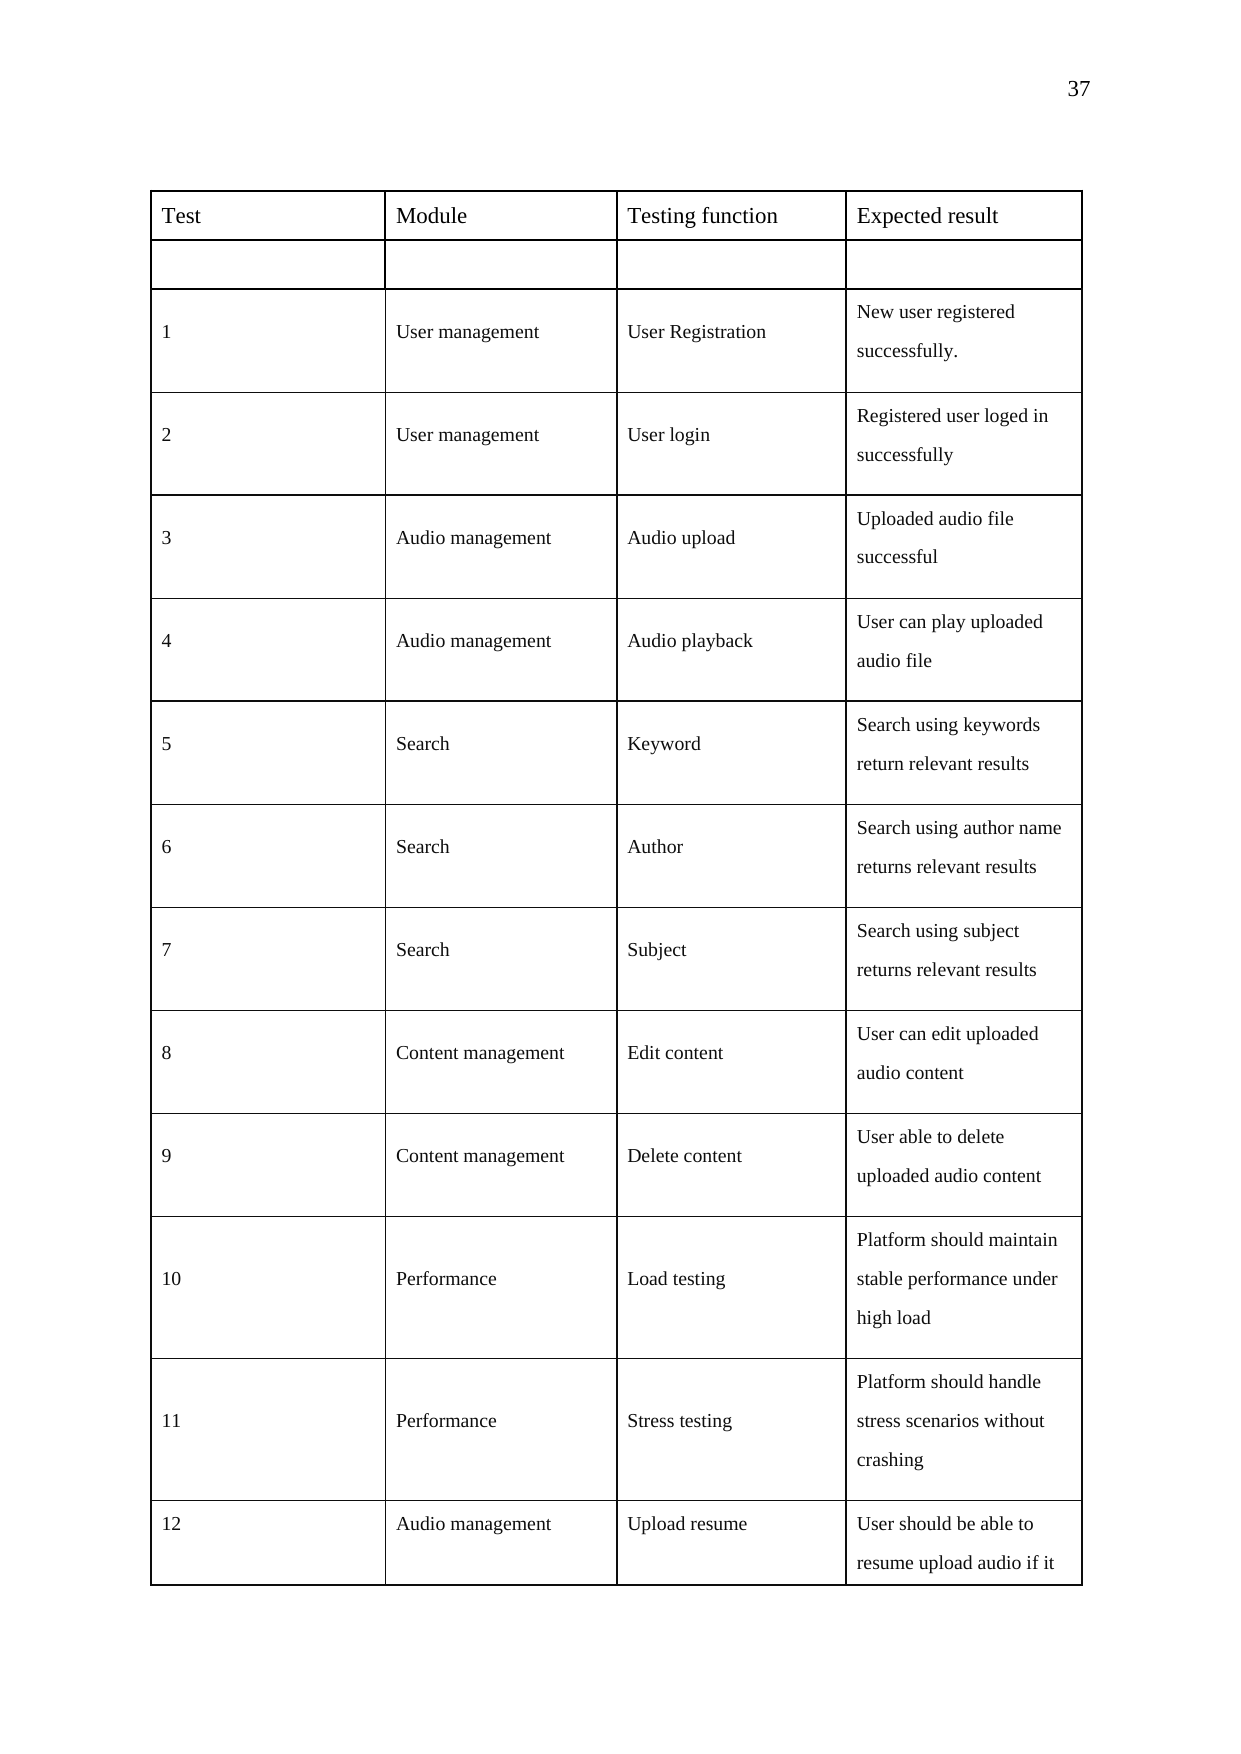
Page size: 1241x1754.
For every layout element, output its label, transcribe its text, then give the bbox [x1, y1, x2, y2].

table_cell Content management [386, 1011, 616, 1112]
table_cell Search [386, 702, 616, 803]
table_cell Search [386, 805, 616, 906]
table_cell Search using subject returns relevant results [847, 908, 1081, 1009]
table_cell Search using author name returns relevant results [847, 805, 1081, 906]
table_cell User can edit uploaded audio content [847, 1011, 1081, 1112]
table_cell 6 [152, 805, 385, 906]
table_cell User management [386, 393, 616, 494]
table_cell Audio management [386, 496, 616, 597]
table_cell 1 [152, 290, 385, 391]
table_cell User login [618, 393, 845, 494]
table_cell Uploaded audio file successful [847, 496, 1081, 597]
table_cell 3 [152, 496, 385, 597]
table_header Expected result [847, 192, 1081, 239]
table_header Testing function [618, 192, 845, 239]
table_cell Registered user loged in successfully [847, 393, 1081, 494]
table_cell 12 [152, 1501, 385, 1584]
table_cell 9 [152, 1114, 385, 1216]
table_cell 5 [152, 702, 385, 803]
table_cell 10 [152, 1217, 385, 1357]
table_cell [618, 241, 845, 288]
table_cell [847, 241, 1081, 288]
table_cell Stress testing [618, 1359, 845, 1499]
table_cell Audio management [386, 599, 616, 700]
table_cell Content management [386, 1114, 616, 1216]
table_cell Delete content [618, 1114, 845, 1216]
table_cell Search [386, 908, 616, 1009]
table_cell Edit content [618, 1011, 845, 1112]
table_cell Performance [386, 1359, 616, 1499]
table_cell Subject [618, 908, 845, 1009]
table_cell Upload resume [618, 1501, 845, 1584]
table_cell User able to delete uploaded audio content [847, 1114, 1081, 1216]
table_cell Search using keywords return relevant results [847, 702, 1081, 803]
table_cell User Registration [618, 290, 845, 391]
table_cell [152, 241, 384, 288]
table_cell 2 [152, 393, 385, 494]
table_cell 7 [152, 908, 385, 1009]
table_header Module [386, 192, 616, 239]
table_cell Audio playback [618, 599, 845, 700]
table_cell 11 [152, 1359, 385, 1499]
table_cell User management [386, 290, 616, 391]
table_cell Platform should handle stress scenarios without crashing [847, 1359, 1081, 1499]
table_cell Load testing [618, 1217, 845, 1357]
table_cell Platform should maintain stable performance under high load [847, 1217, 1081, 1357]
table_cell Keyword [618, 702, 845, 803]
table_cell Audio management [386, 1501, 616, 1584]
table_cell Audio upload [618, 496, 845, 597]
table_cell 8 [152, 1011, 385, 1112]
table_cell Author [618, 805, 845, 906]
table_cell 4 [152, 599, 385, 700]
table_cell New user registered successfully. [847, 290, 1081, 391]
table_header Test [152, 192, 384, 239]
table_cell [847, 1501, 1081, 1584]
table_cell Performance [386, 1217, 616, 1357]
table_cell User can play uploaded audio file [847, 599, 1081, 700]
table_cell [386, 241, 616, 288]
